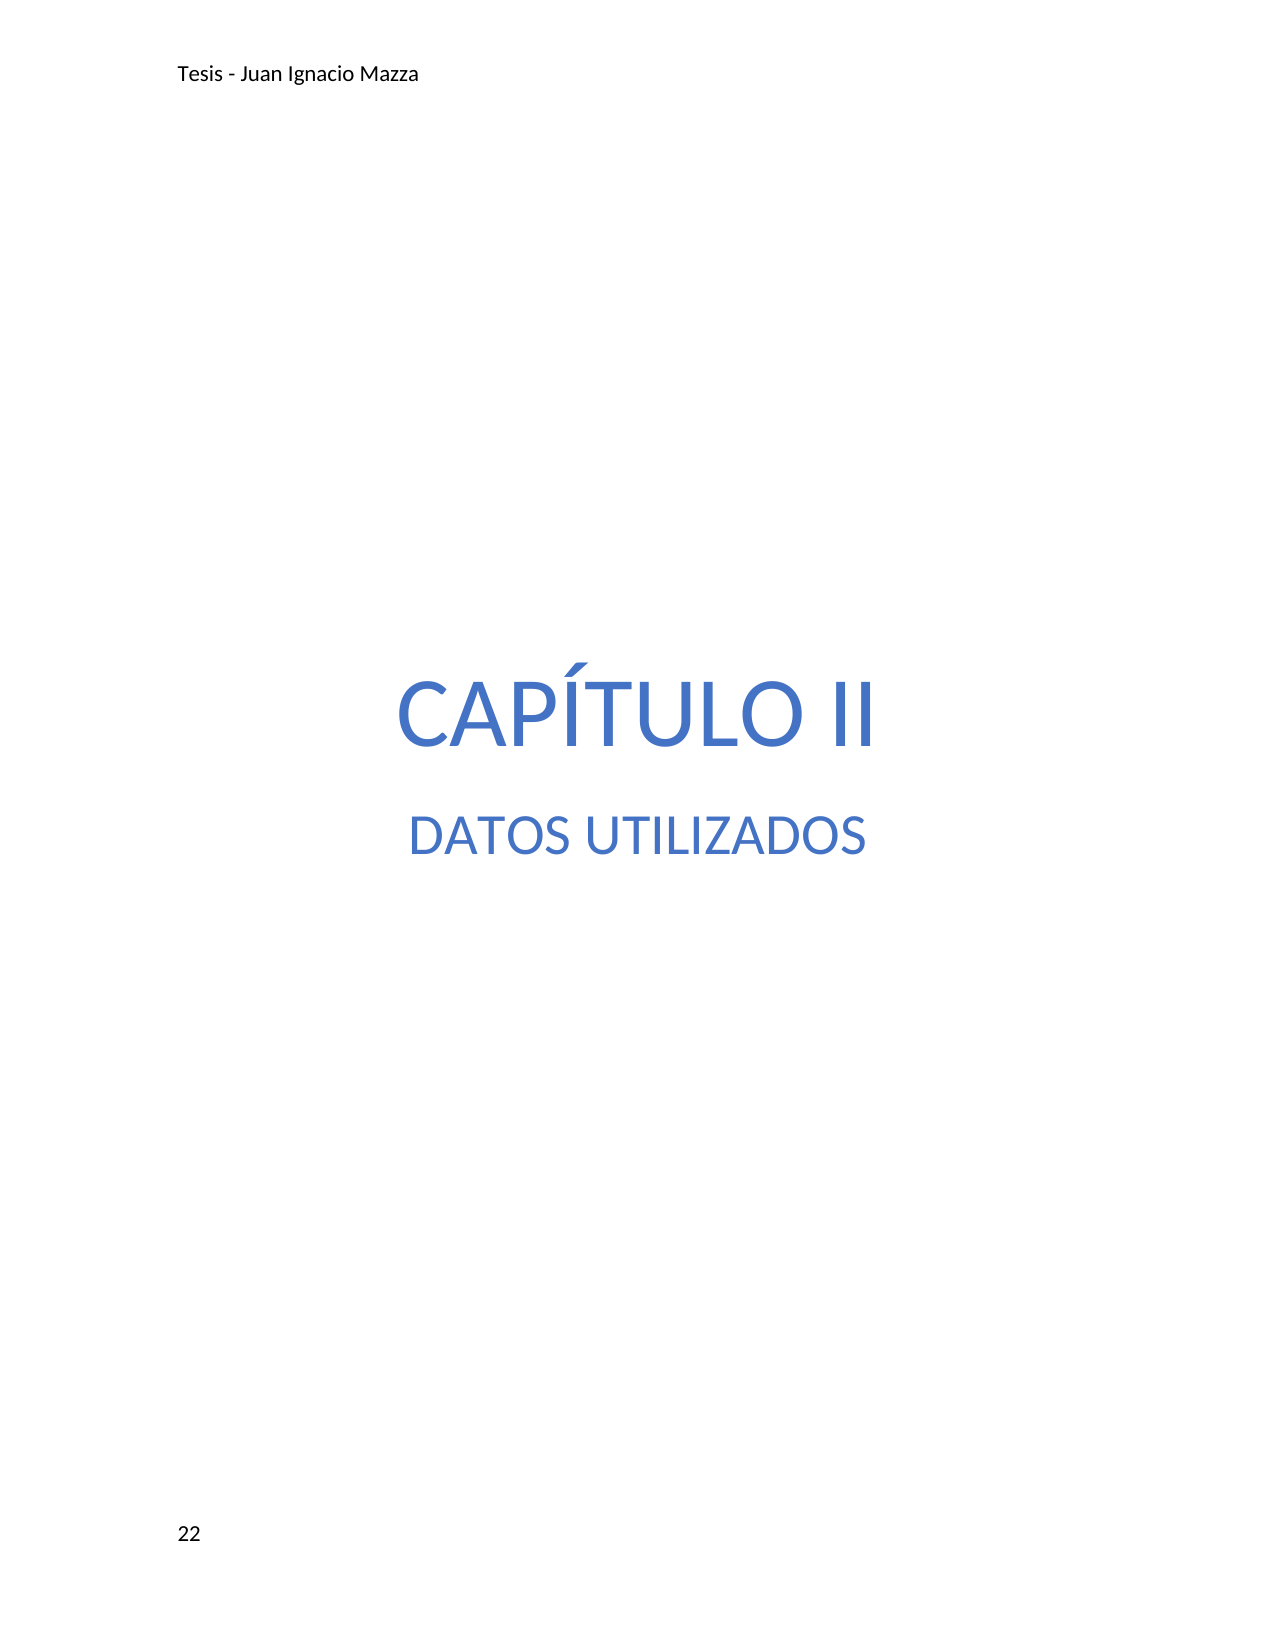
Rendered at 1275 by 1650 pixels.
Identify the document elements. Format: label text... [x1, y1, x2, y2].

text DATOS UTILIZADOS [177, 798, 1098, 869]
text CAPÍTULO II [177, 649, 1098, 772]
